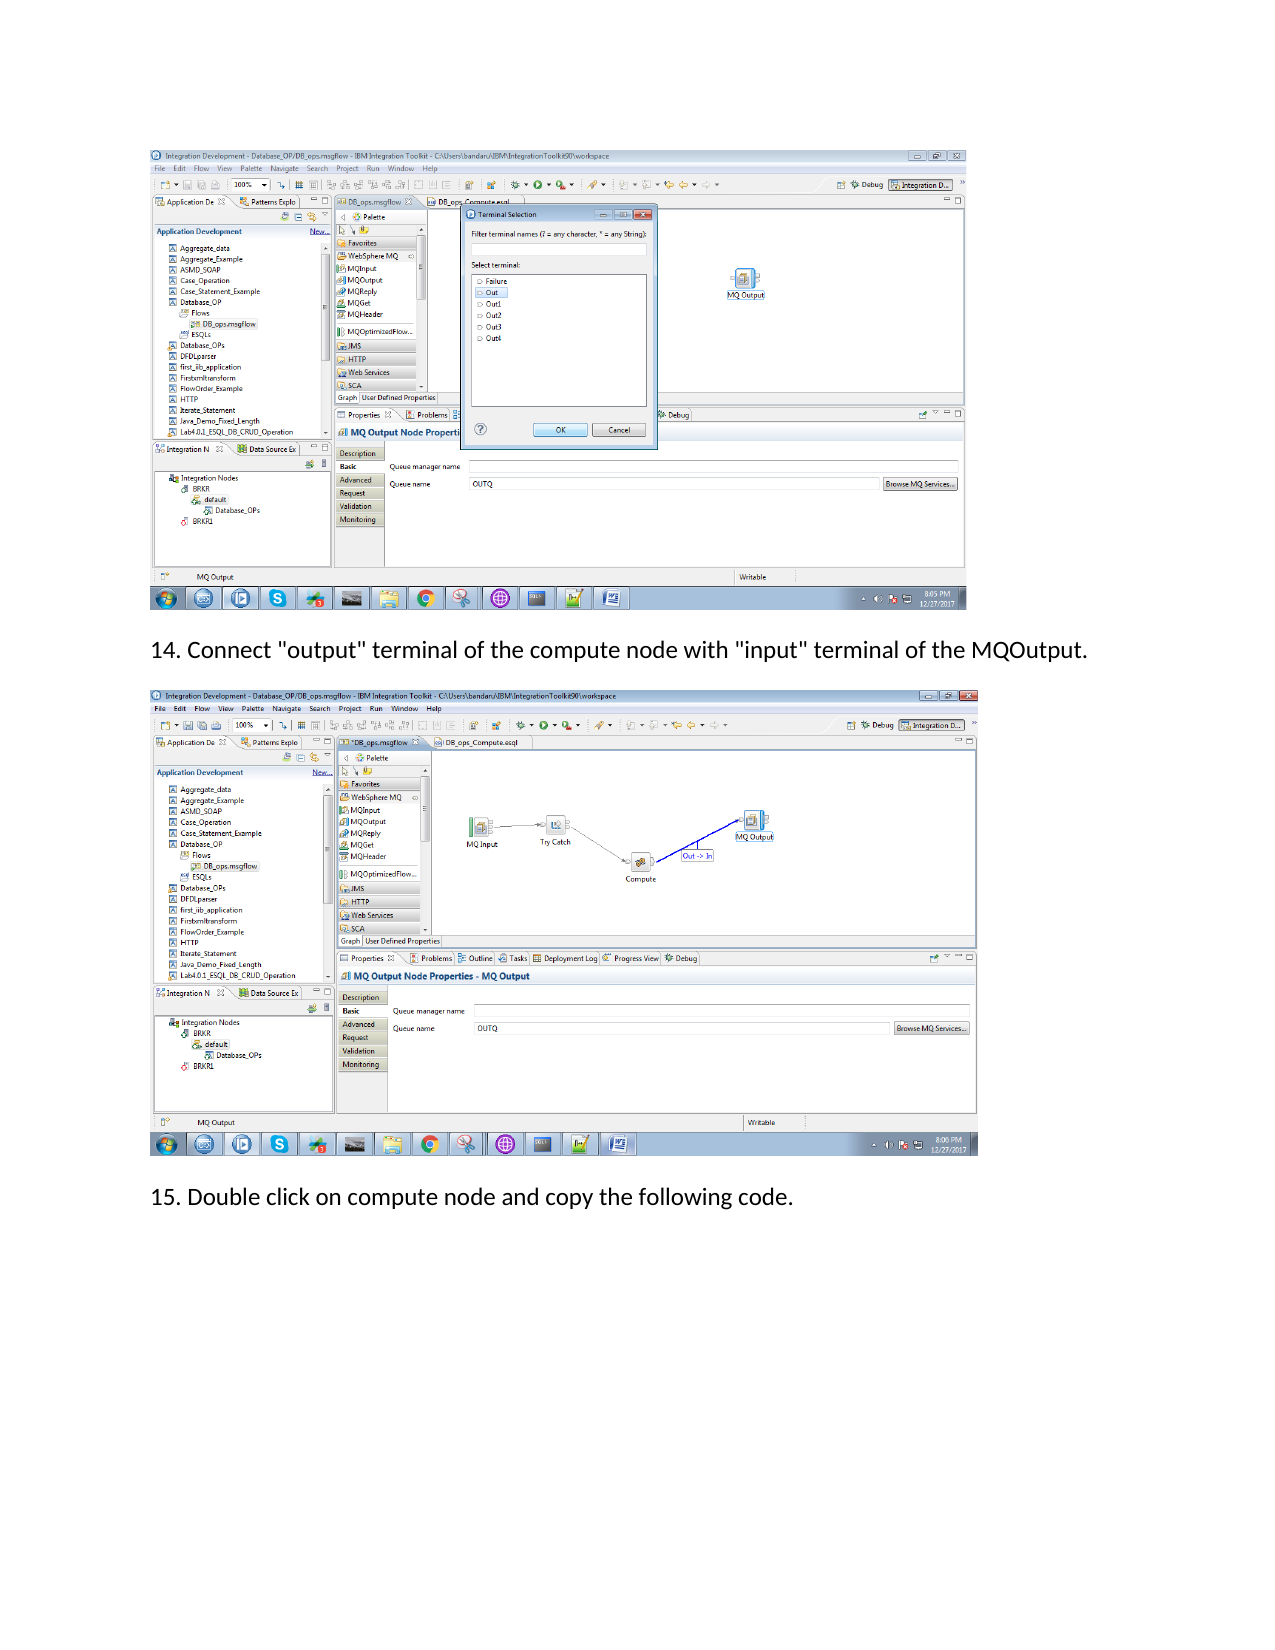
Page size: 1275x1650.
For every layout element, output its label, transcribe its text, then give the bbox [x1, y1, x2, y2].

text 15. Double click on compute node and copy the following code. [150, 1181, 1125, 1211]
picture [150, 150, 967, 610]
picture [150, 690, 978, 1156]
text 14. Connect "output" terminal of the compute node with "input" terminal of the MQOutput. [150, 634, 1125, 665]
